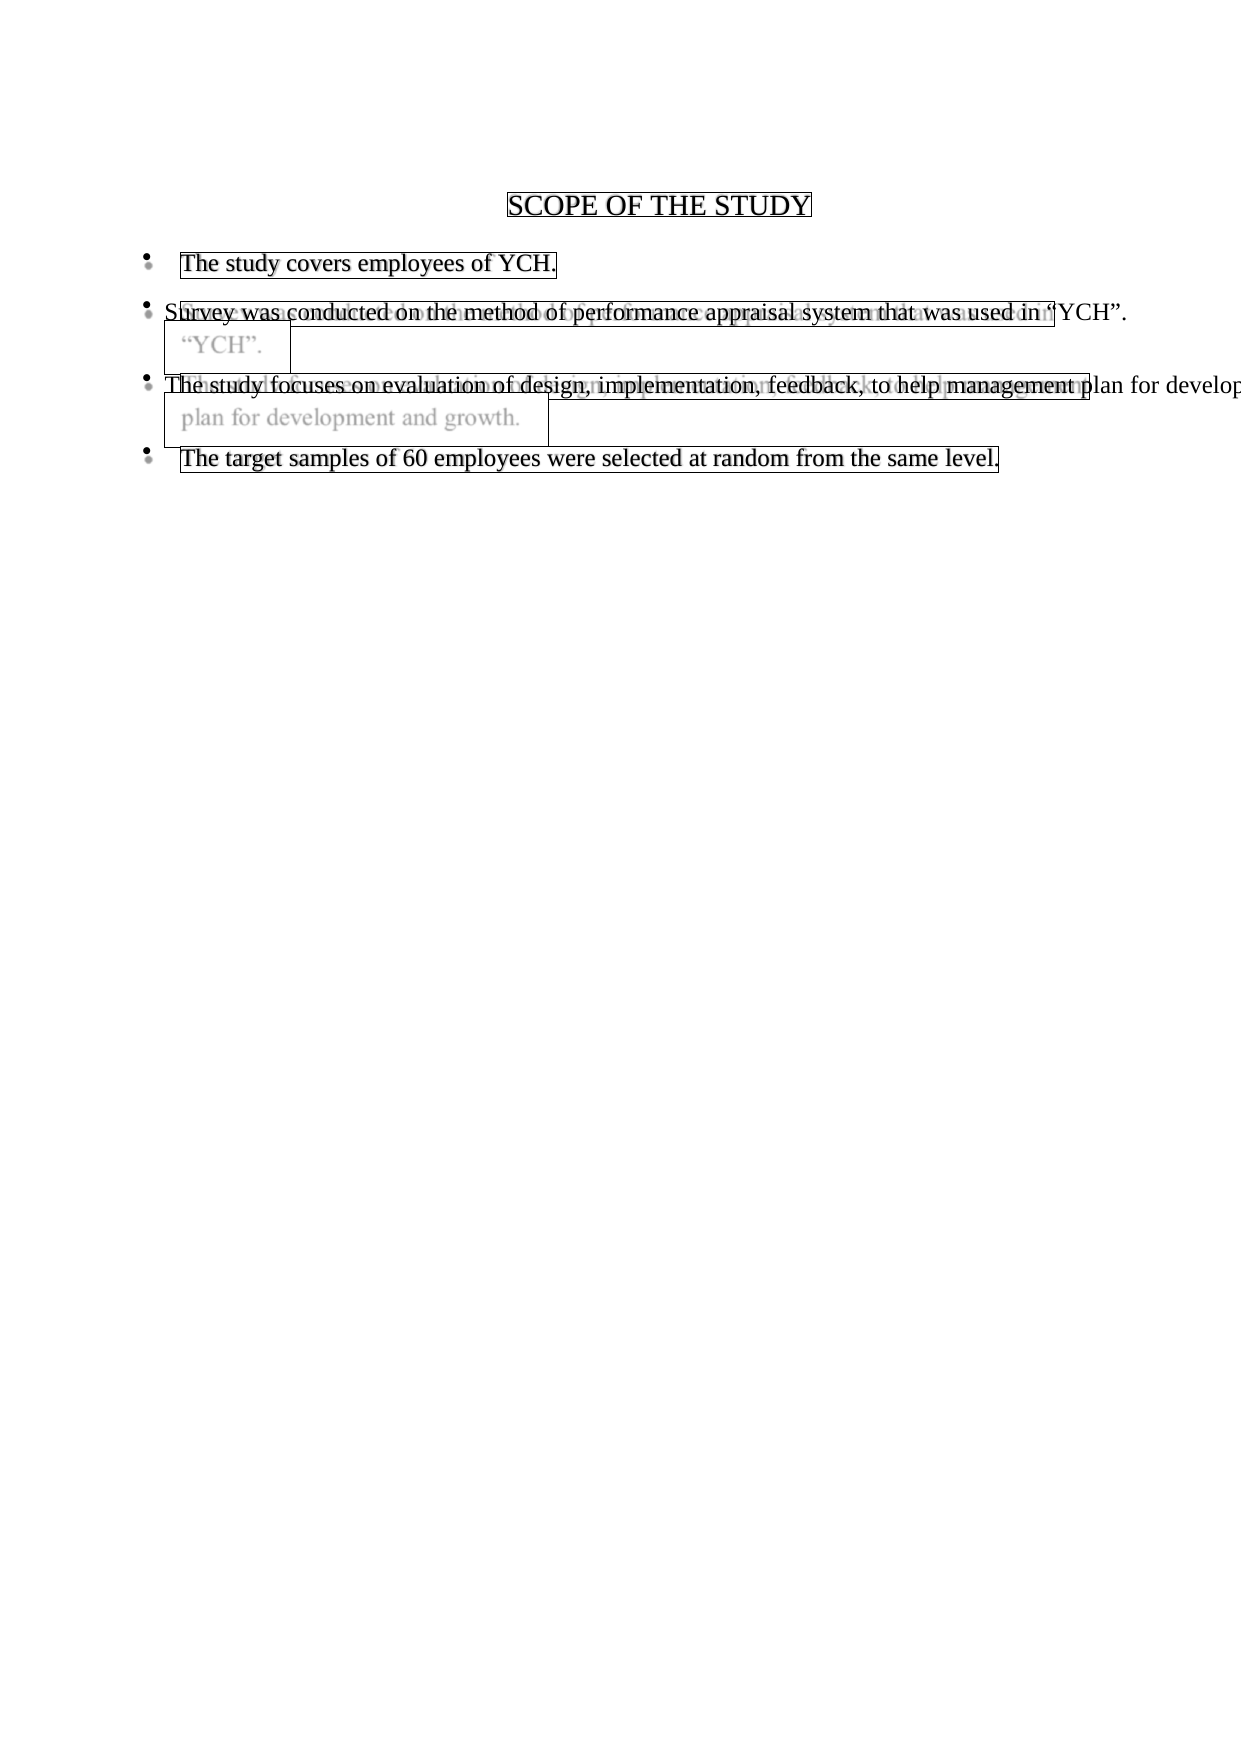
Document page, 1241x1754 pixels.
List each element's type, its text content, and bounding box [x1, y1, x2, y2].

picture [549, 390, 1089, 399]
picture [181, 269, 556, 278]
picture [181, 463, 998, 472]
text  [143, 444, 1142, 463]
picture [290, 317, 1054, 326]
text  [143, 371, 1142, 390]
picture [508, 193, 811, 216]
picture [165, 321, 290, 371]
text  [143, 298, 1142, 317]
text  [143, 250, 1142, 269]
picture [165, 393, 548, 444]
